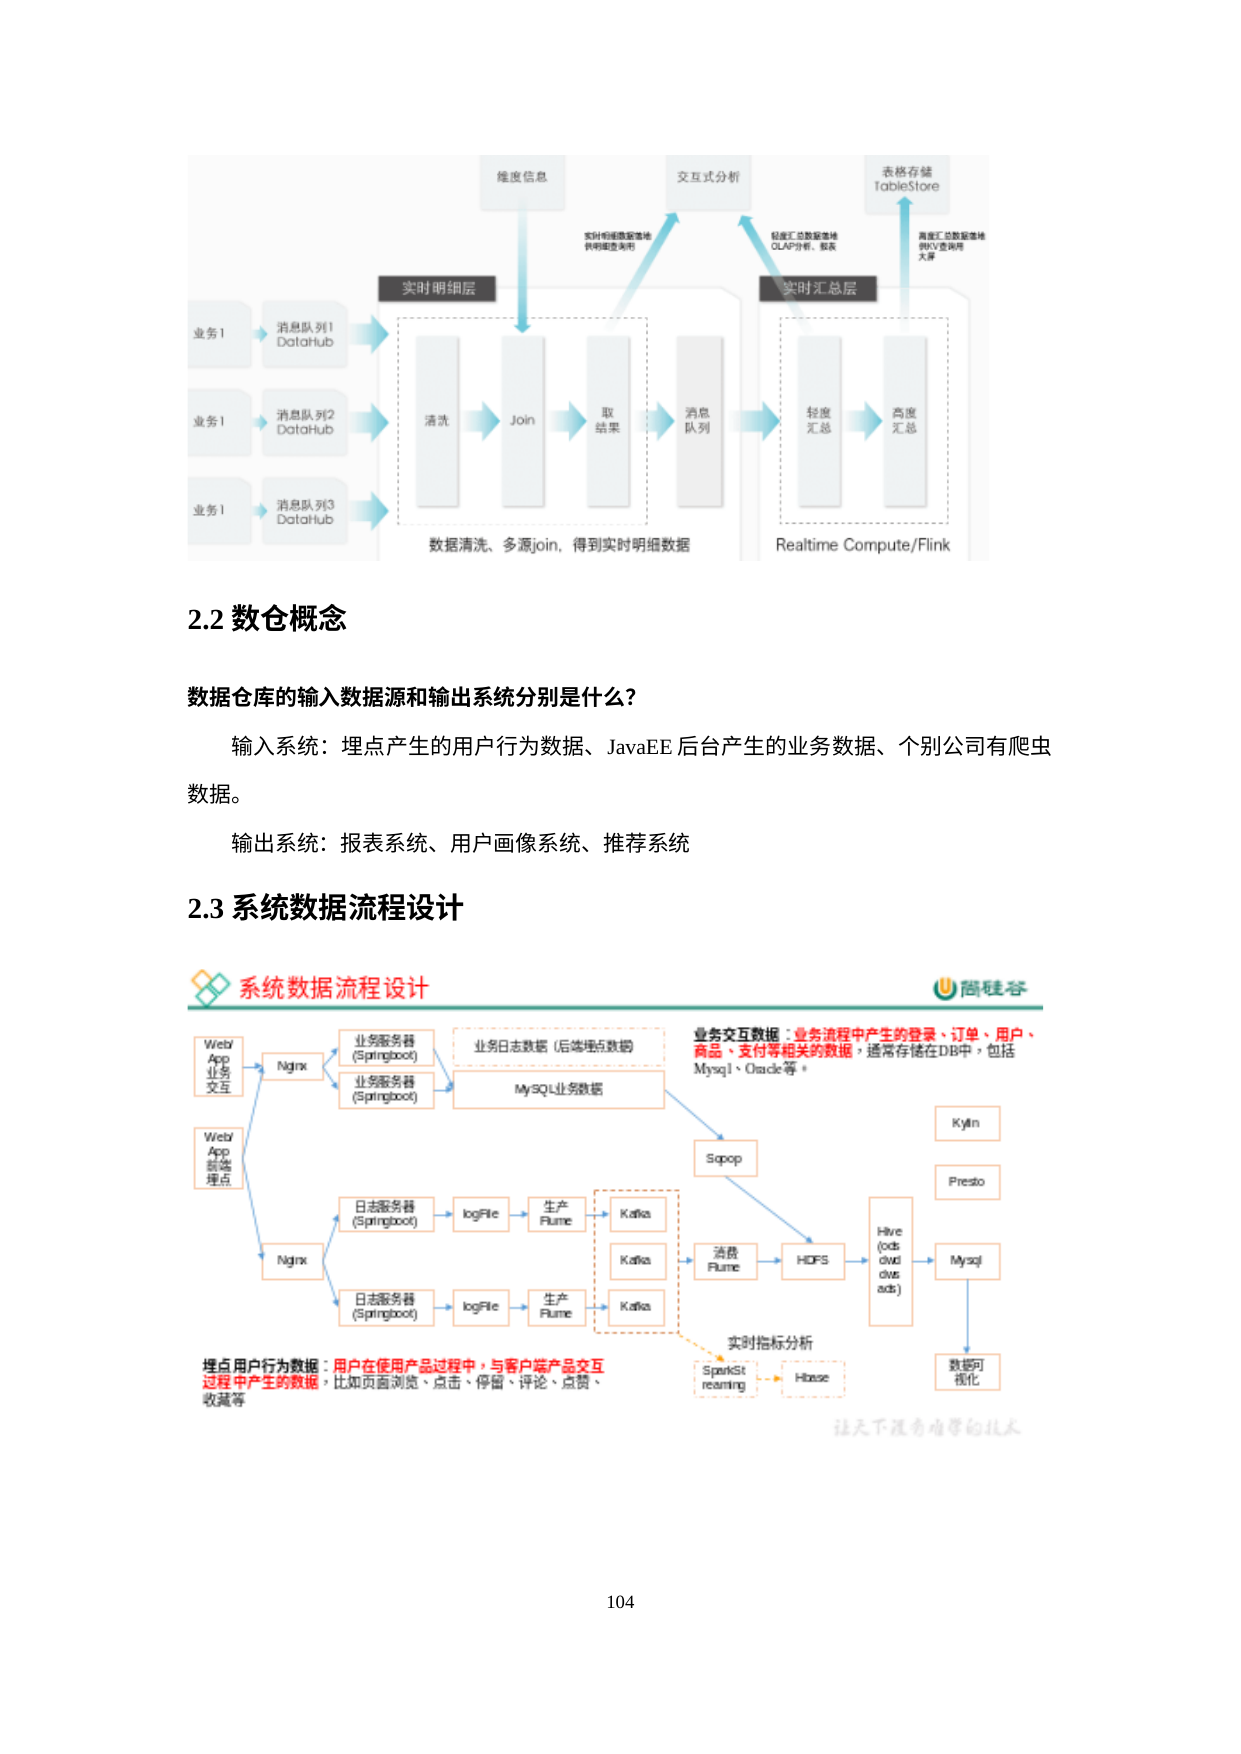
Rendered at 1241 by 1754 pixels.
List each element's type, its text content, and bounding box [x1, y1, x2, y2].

subtitle 2.2 数仓概念 [187, 584, 1053, 649]
text 数据仓库的输入数据源和输出系统分别是什么？ [187, 680, 1053, 712]
text 输出系统：报表系统、用户画像系统、推荐系统 [187, 825, 1053, 858]
subtitle 2.3 系统数据流程设计 [187, 874, 1053, 939]
text 输入系统：埋点产生的用户行为数据、JavaEE后台产生的业务数据、个别公司有爬虫数据。 [187, 728, 1053, 809]
